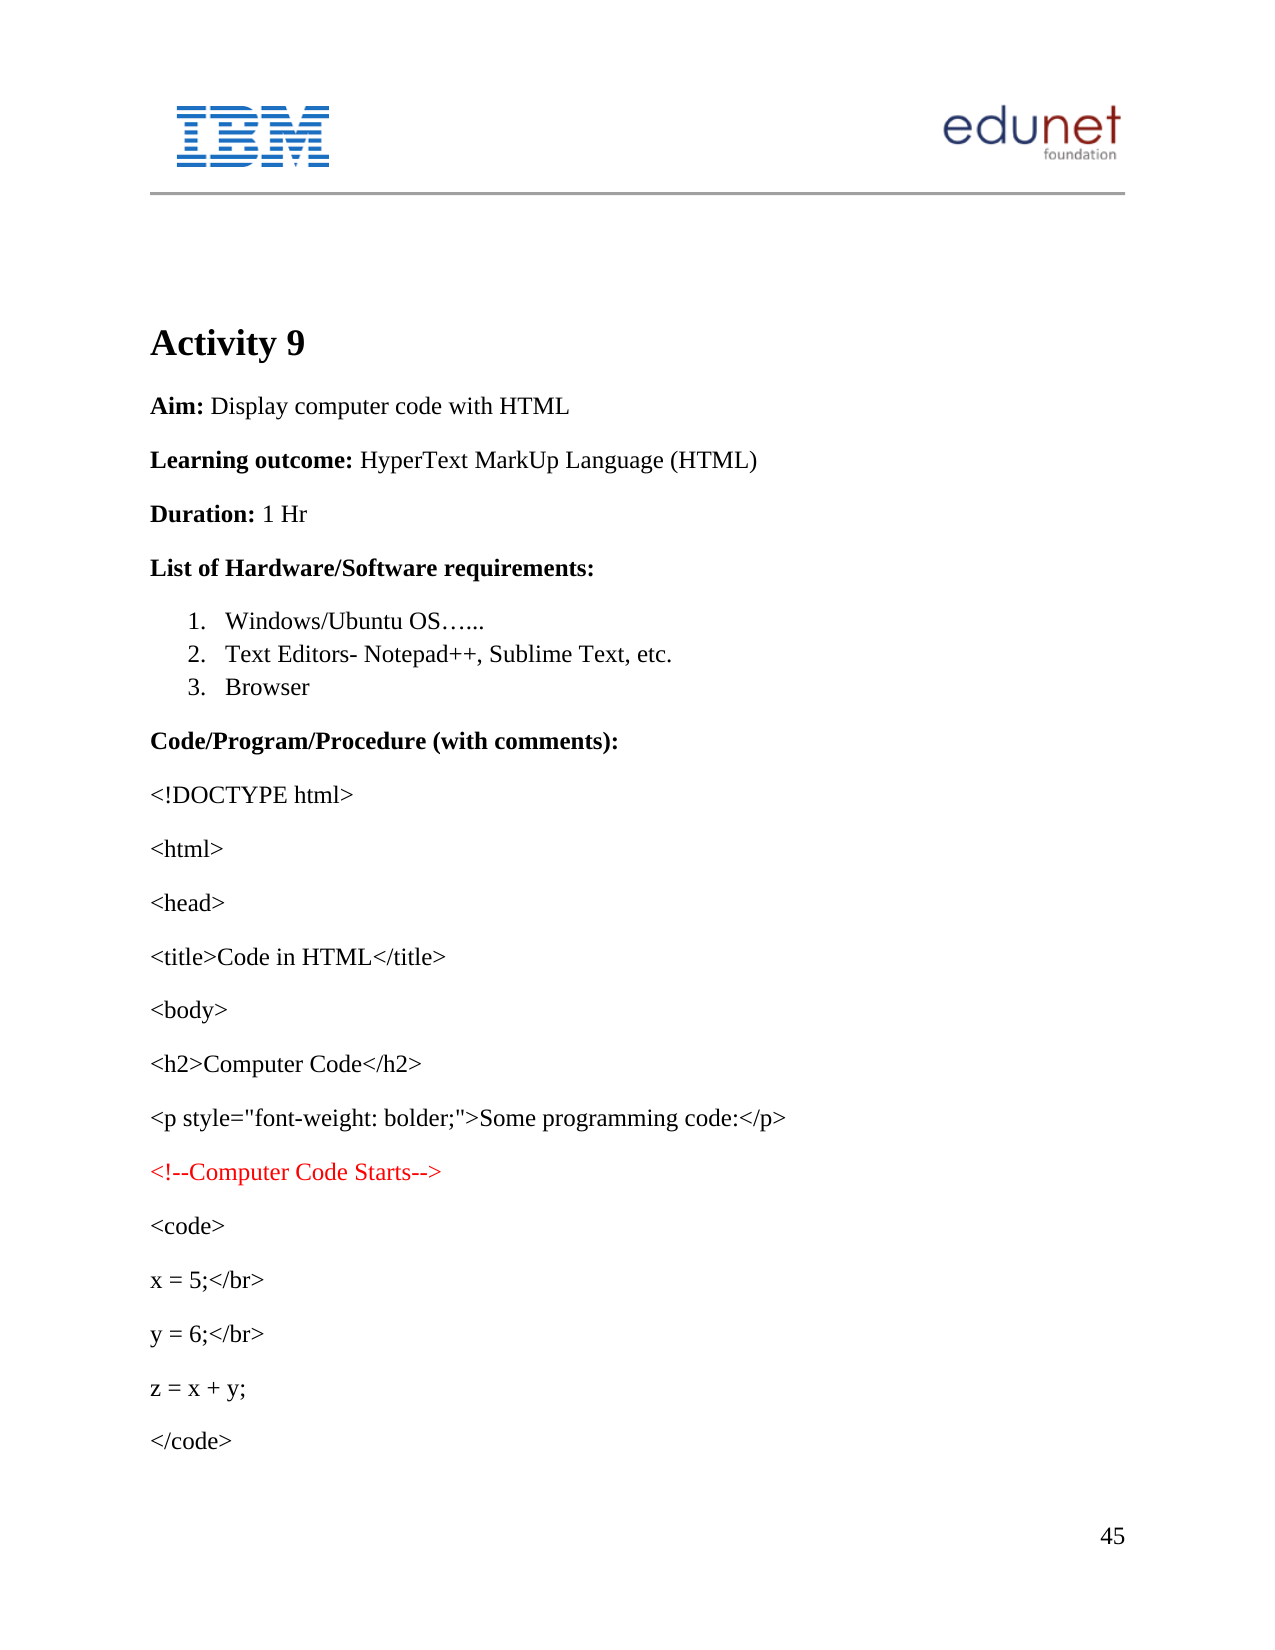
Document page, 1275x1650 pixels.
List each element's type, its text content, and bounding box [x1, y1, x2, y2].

text <p style="font-weight: bolder;">Some programming code:</p> [150, 1103, 1125, 1132]
text <h2>Computer Code</h2> [150, 1049, 1125, 1078]
text <html> [150, 834, 1125, 863]
subtitle Activity 9 [150, 321, 1125, 364]
text z = x + y; [150, 1373, 1125, 1401]
subtitle Aim: Display computer code with HTML [150, 391, 1125, 420]
text <body> [150, 996, 1125, 1024]
text <!--Computer Code Starts--> [150, 1157, 1125, 1186]
picture [941, 95, 1125, 167]
text <head> [150, 888, 1125, 917]
text List of Hardware/Software requirements: [150, 553, 1125, 581]
text Learning outcome: HyperText MarkUp Language (HTML) [150, 445, 1125, 474]
list Windows/Ubuntu OS…... [187, 606, 1125, 635]
picture [176, 106, 329, 167]
text Code/Program/Procedure (with comments): [150, 726, 1125, 755]
text y = 6;</br> [150, 1319, 1125, 1347]
text <title>Code in HTML</title> [150, 942, 1125, 971]
list Text Editors- Notepad++, Sublime Text, etc. [187, 639, 1125, 668]
text <!DOCTYPE html> [150, 780, 1125, 809]
text Duration: 1 Hr [150, 499, 1125, 527]
text </code> [150, 1426, 1125, 1455]
text <code> [150, 1211, 1125, 1240]
text x = 5;</br> [150, 1265, 1125, 1294]
list Browser [187, 672, 1125, 701]
